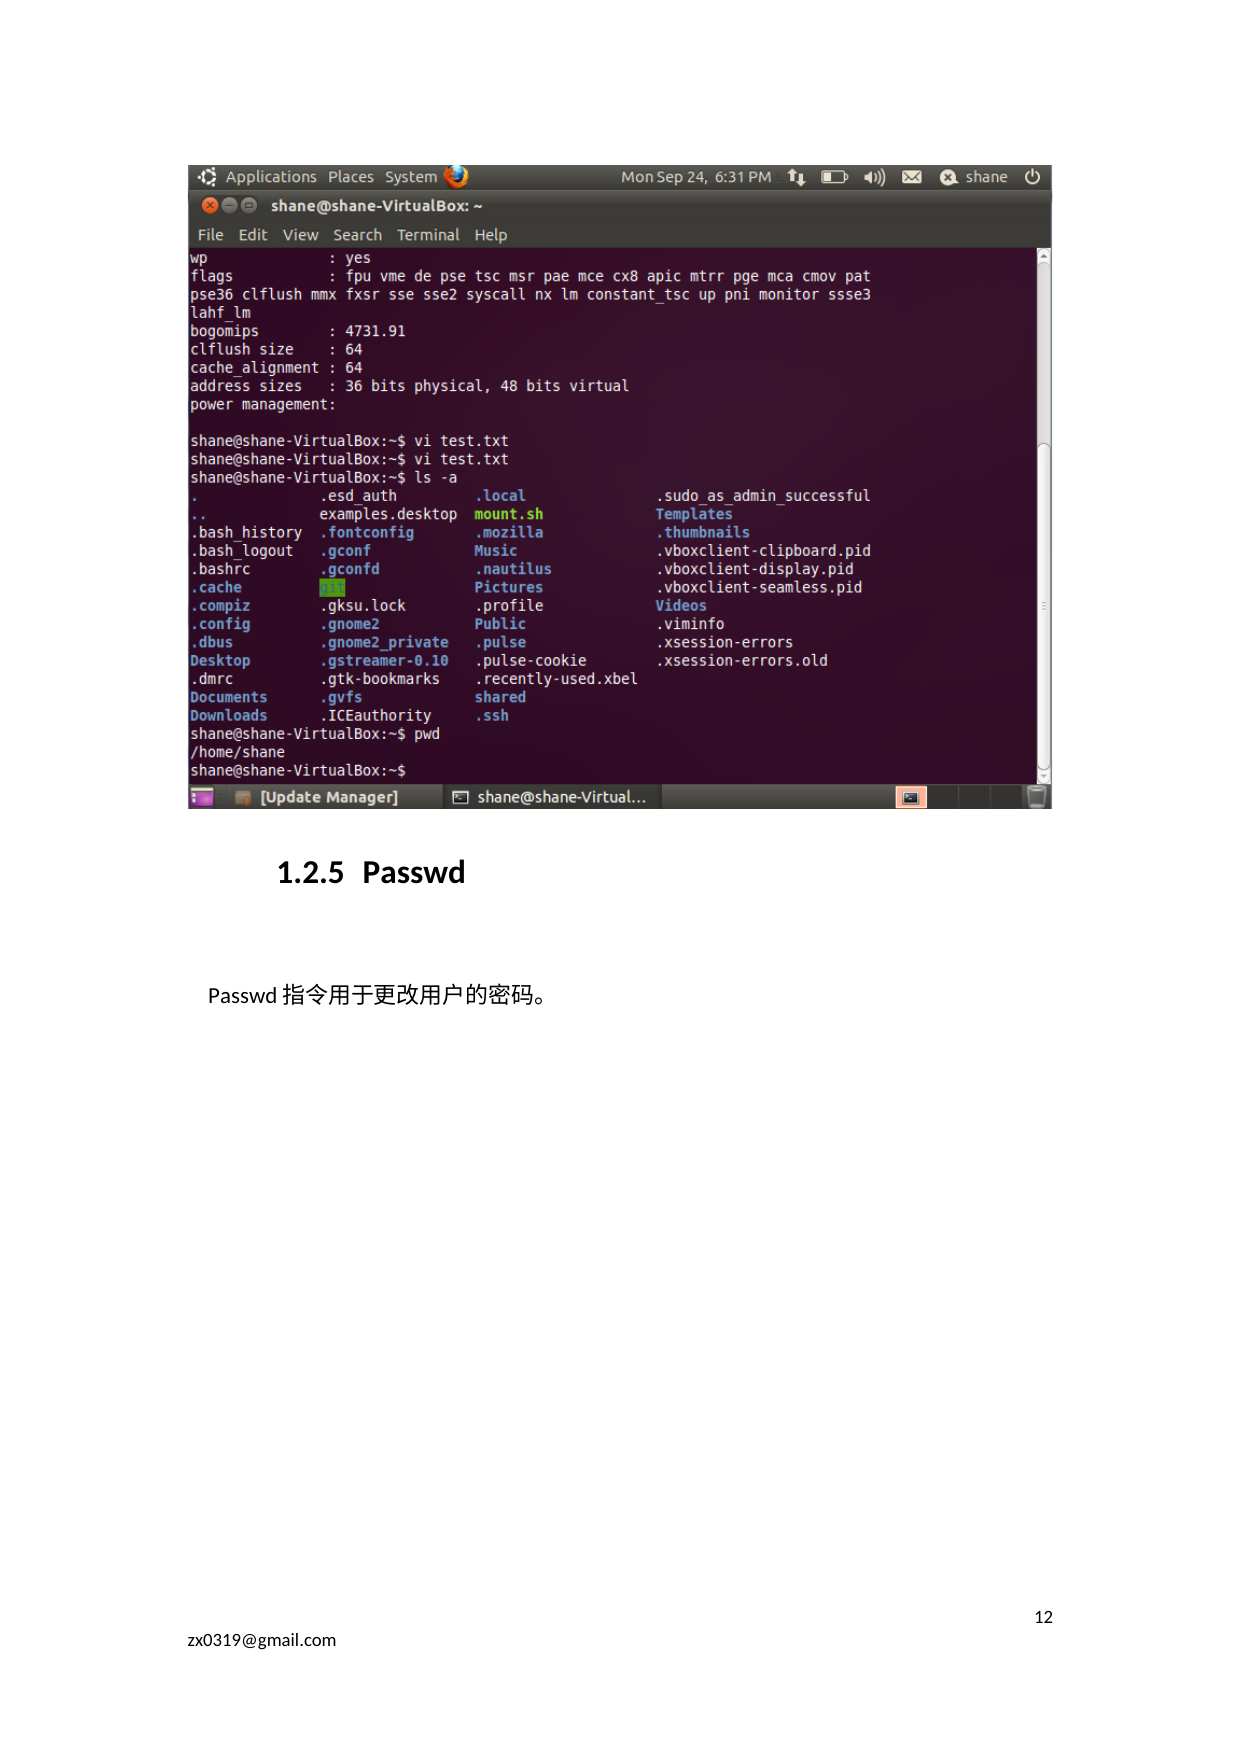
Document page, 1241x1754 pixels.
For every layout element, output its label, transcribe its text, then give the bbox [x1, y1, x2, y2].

text Passwd指令用于更改用户的密码。 [187, 961, 1053, 1026]
subtitle Passwd [276, 839, 1053, 904]
picture [187, 165, 1053, 809]
